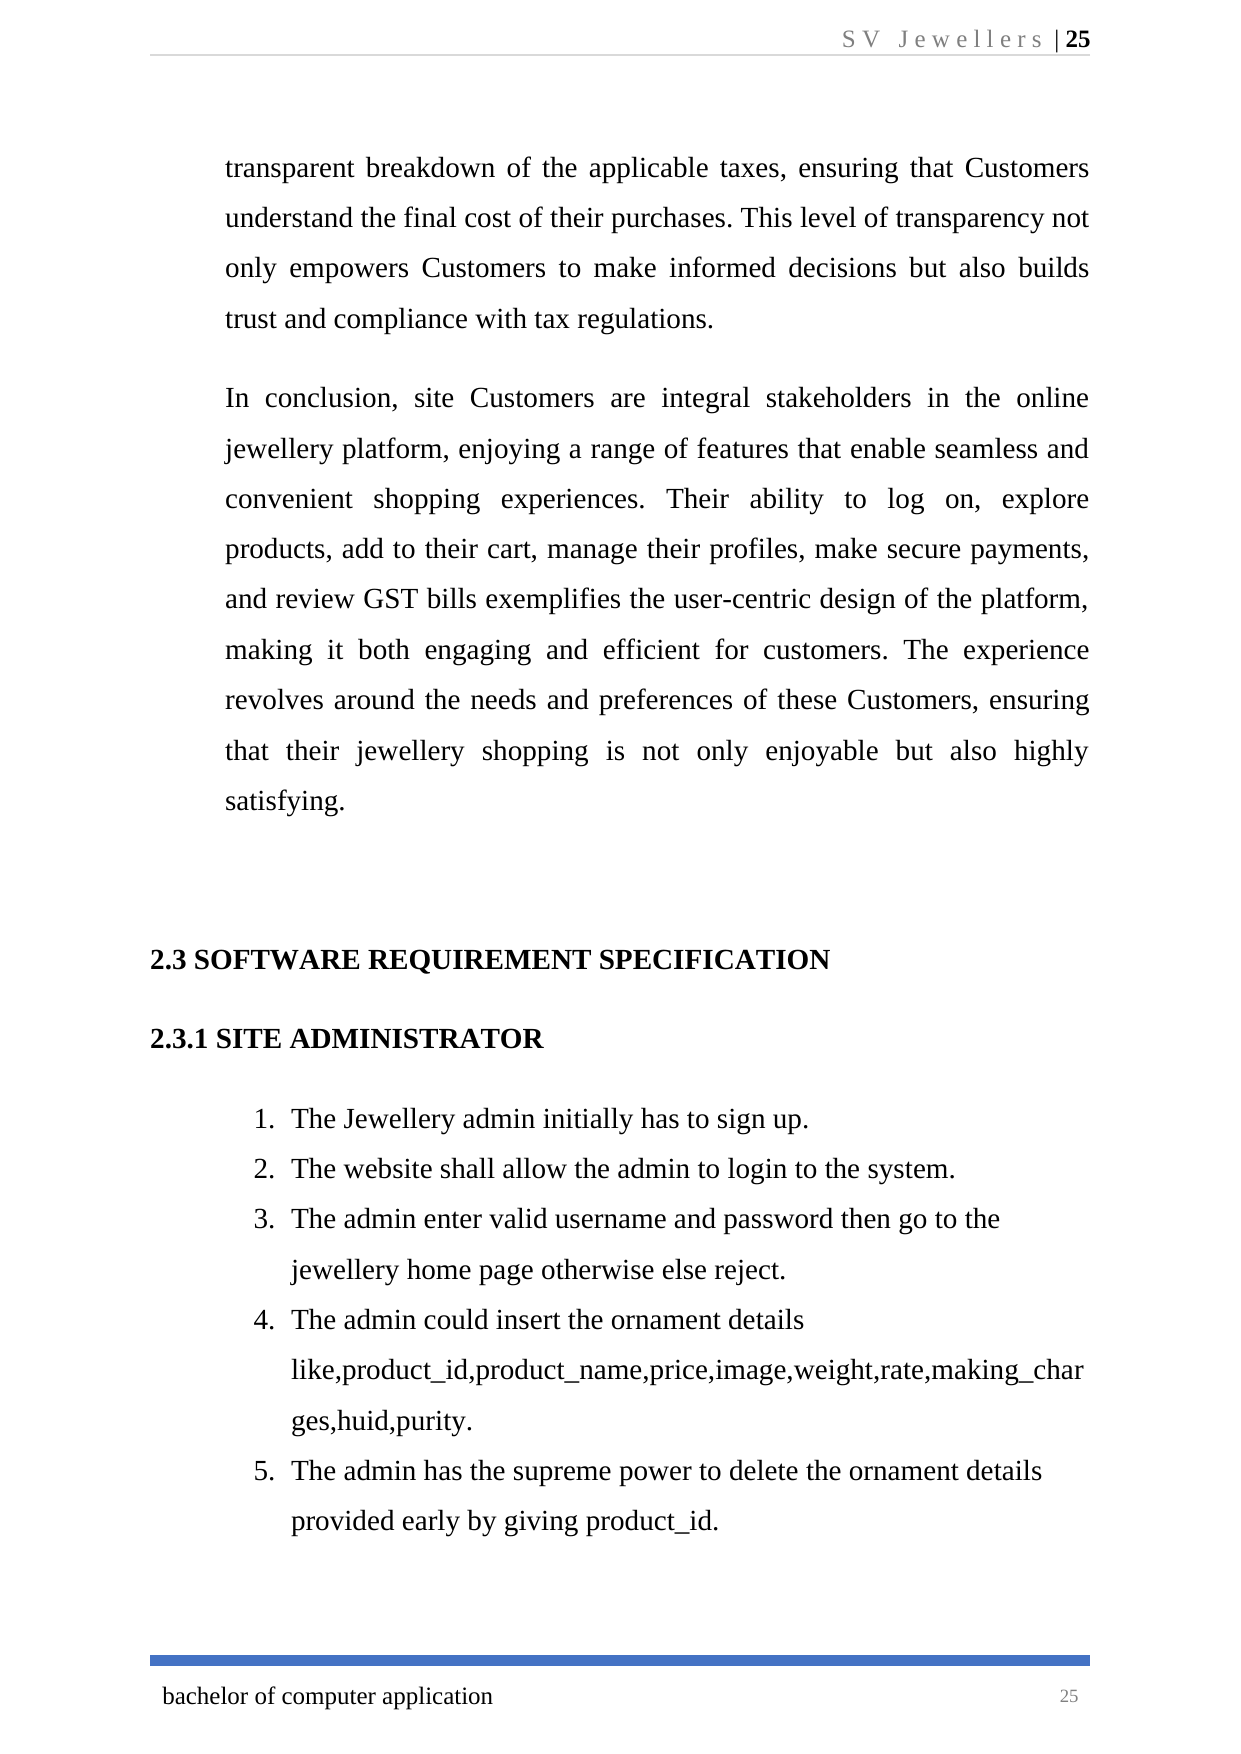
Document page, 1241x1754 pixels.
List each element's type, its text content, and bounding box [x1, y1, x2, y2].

text 2.3.1 SITE ADMINISTRATOR [150, 1021, 1090, 1055]
list The admin has the supreme power to delete the ornament details provided early by giving product_id. [253, 1453, 1090, 1537]
list The Jewellery admin initially has to sign up. [253, 1101, 1090, 1134]
list The website shall allow the admin to login to the system. [253, 1151, 1090, 1185]
list The admin enter valid username and password then go to the jewellery home page otherwise else reject. [253, 1201, 1090, 1285]
list The admin could insert the ornament details like,product_id,product_name,price,image,weight,rate,making_charges,huid,purity. [253, 1302, 1090, 1436]
text In conclusion, site Customers are integral stakeholders in the online jewellery platform, enjoying a range of features that enable seamless and convenient shopping experiences. Their ability to log on, explore products, add to their cart, manage their profiles, make secure payments, and review GST bills exemplifies the user-centric design of the platform, making it both engaging and efficient for customers. The experience revolves around the needs and preferences of these Customers, ensuring that their jewellery shopping is not only enjoyable but also highly satisfying. [225, 380, 1090, 816]
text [225, 150, 1090, 334]
text 2.3 SOFTWARE REQUIREMENT SPECIFICATION [150, 942, 1090, 975]
